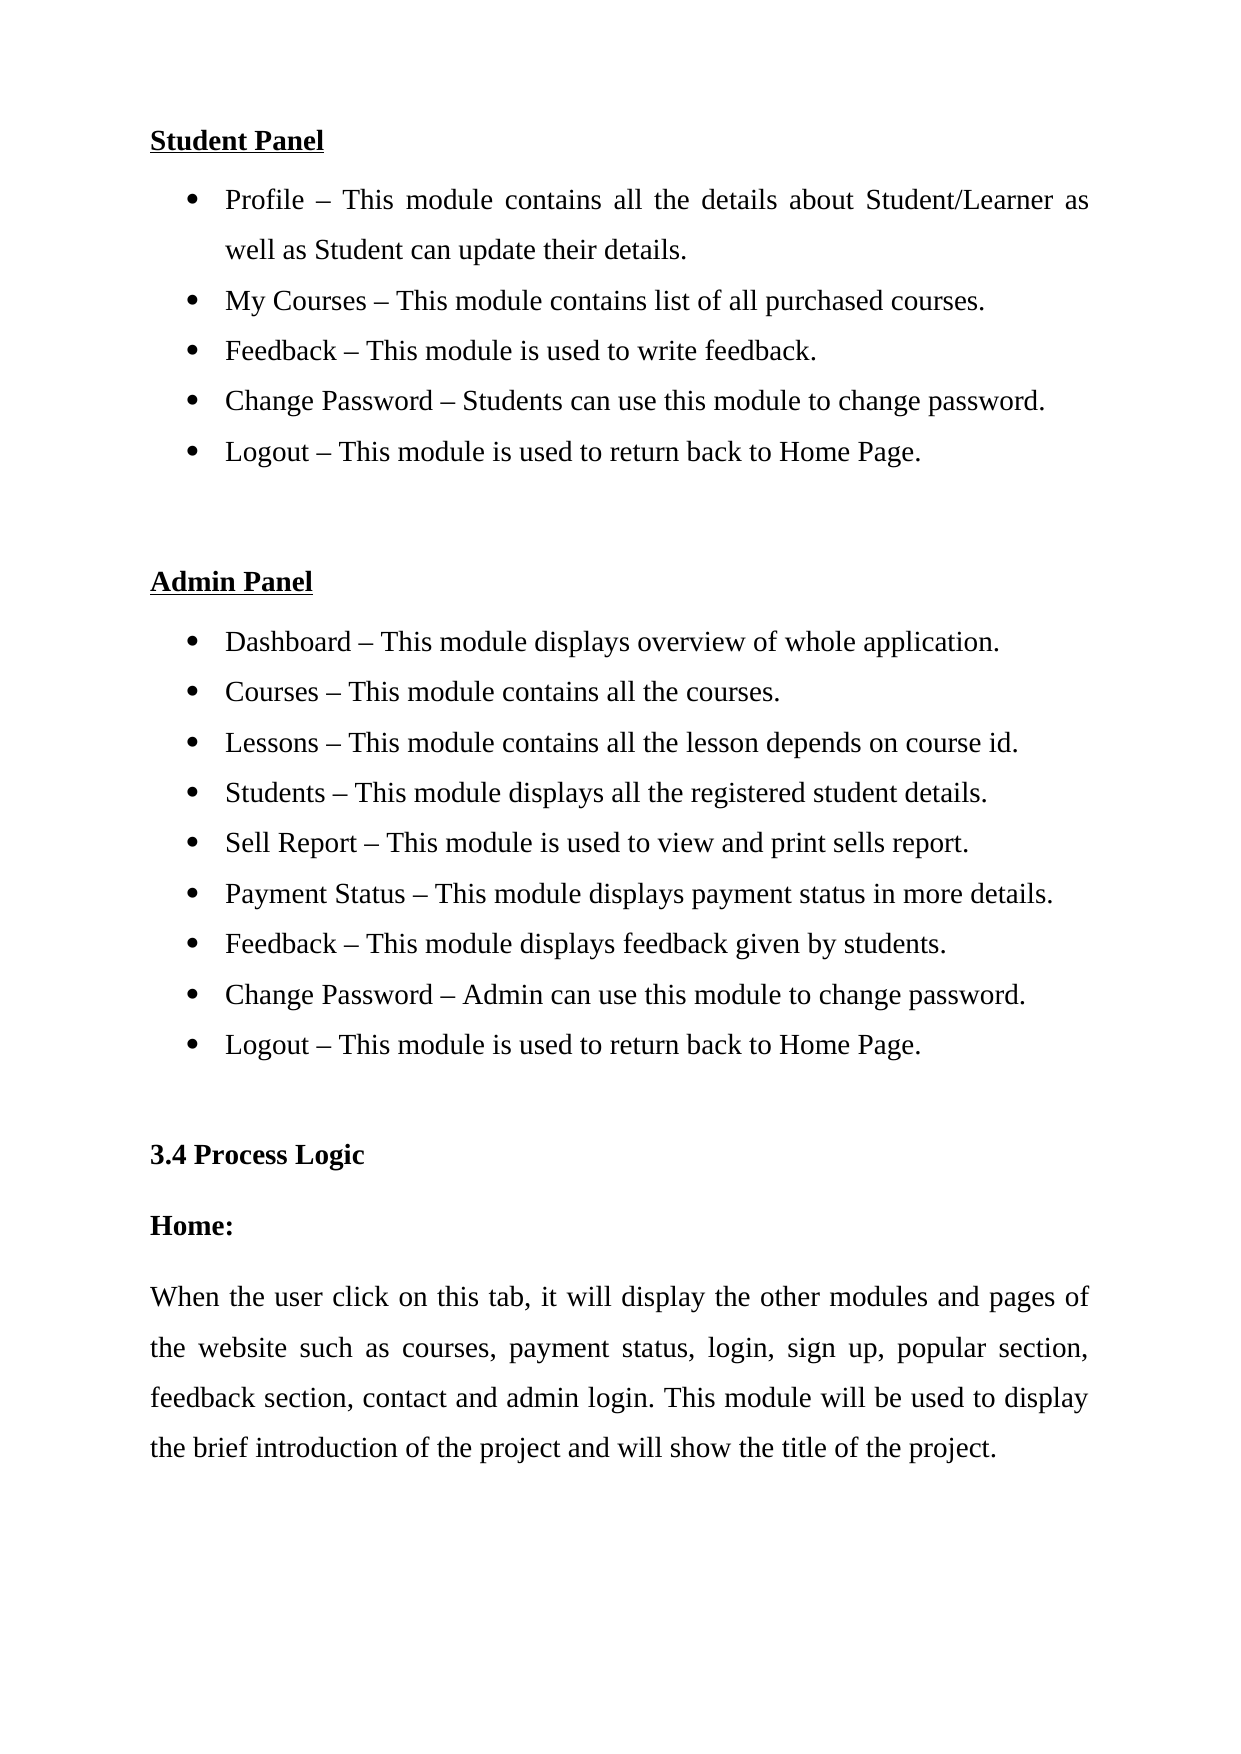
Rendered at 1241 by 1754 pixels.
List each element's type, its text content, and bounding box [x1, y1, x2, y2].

text Admin Panel [150, 564, 1090, 598]
list Students – This module displays all the registered student details. [187, 775, 1090, 809]
list Feedback – This module displays feedback given by students. [187, 926, 1090, 960]
list Logout – This module is used to return back to Home Page. [187, 434, 1090, 468]
text When the user click on this tab, it will display the other modules and pages of the website such as courses, payment status, login, sign up, popular section, feedback section, contact and admin login. This module will be used to display the brief introduction of the project and will show the title of the project. [150, 1279, 1090, 1464]
list Payment Status – This module displays payment status in more details. [187, 876, 1090, 910]
text Student Panel [150, 123, 1090, 156]
list Sell Report – This module is used to view and print sells report. [187, 826, 1090, 859]
text 3.4 Process Logic [150, 1137, 1090, 1171]
list Logout – This module is used to return back to Home Page. [187, 1027, 1090, 1061]
text Home: [150, 1208, 1090, 1242]
list Feedback – This module is used to write feedback. [187, 333, 1090, 367]
list Change Password – Students can use this module to change password. [187, 383, 1090, 417]
list Lessons – This module contains all the lesson depends on course id. [187, 725, 1090, 758]
list Profile – This module contains all the details about Student/Learner as well as Student can update their details. [187, 182, 1090, 266]
list Courses – This module contains all the courses. [187, 674, 1090, 708]
list My Courses – This module contains list of all purchased courses. [187, 283, 1090, 316]
list Dashboard – This module displays overview of whole application. [187, 624, 1090, 658]
list Change Password – Admin can use this module to change password. [187, 977, 1090, 1011]
